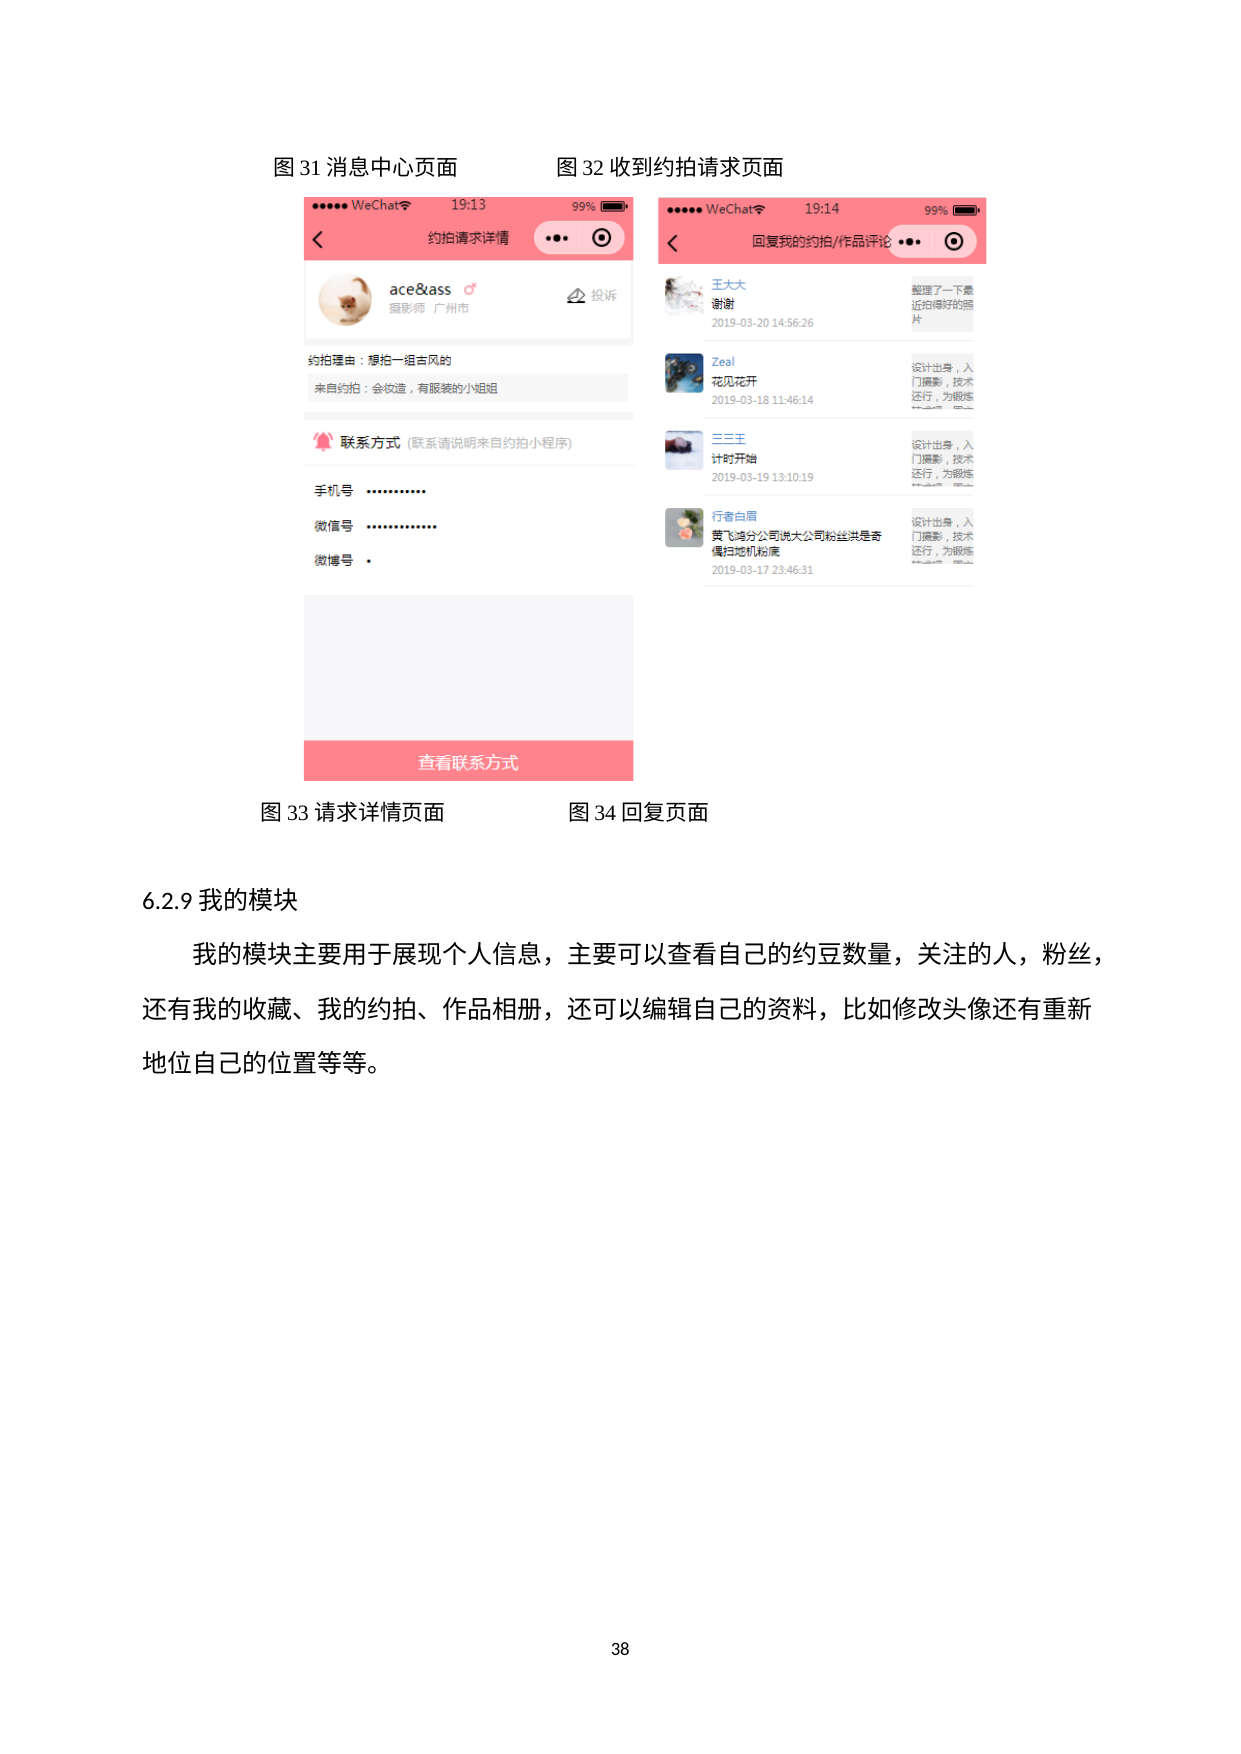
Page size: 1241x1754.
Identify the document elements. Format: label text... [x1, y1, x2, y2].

text 我的模块 [142, 880, 1098, 917]
text 我的模块主要用于展现个人信息，主要可以查看自己的约豆数量，关注的人，粉丝，还有我的收藏、我的约拍、作品相册，还可以编辑自己的资料，比如修改头像还有重新地位自己的位置等等。 [142, 935, 1098, 1080]
text 图33 请求详情页面 图34 回复页面 [142, 795, 1098, 827]
picture [658, 197, 987, 781]
picture [303, 197, 634, 781]
text 图31 消息中心页面 图32 收到约拍请求页面 [142, 149, 1098, 181]
